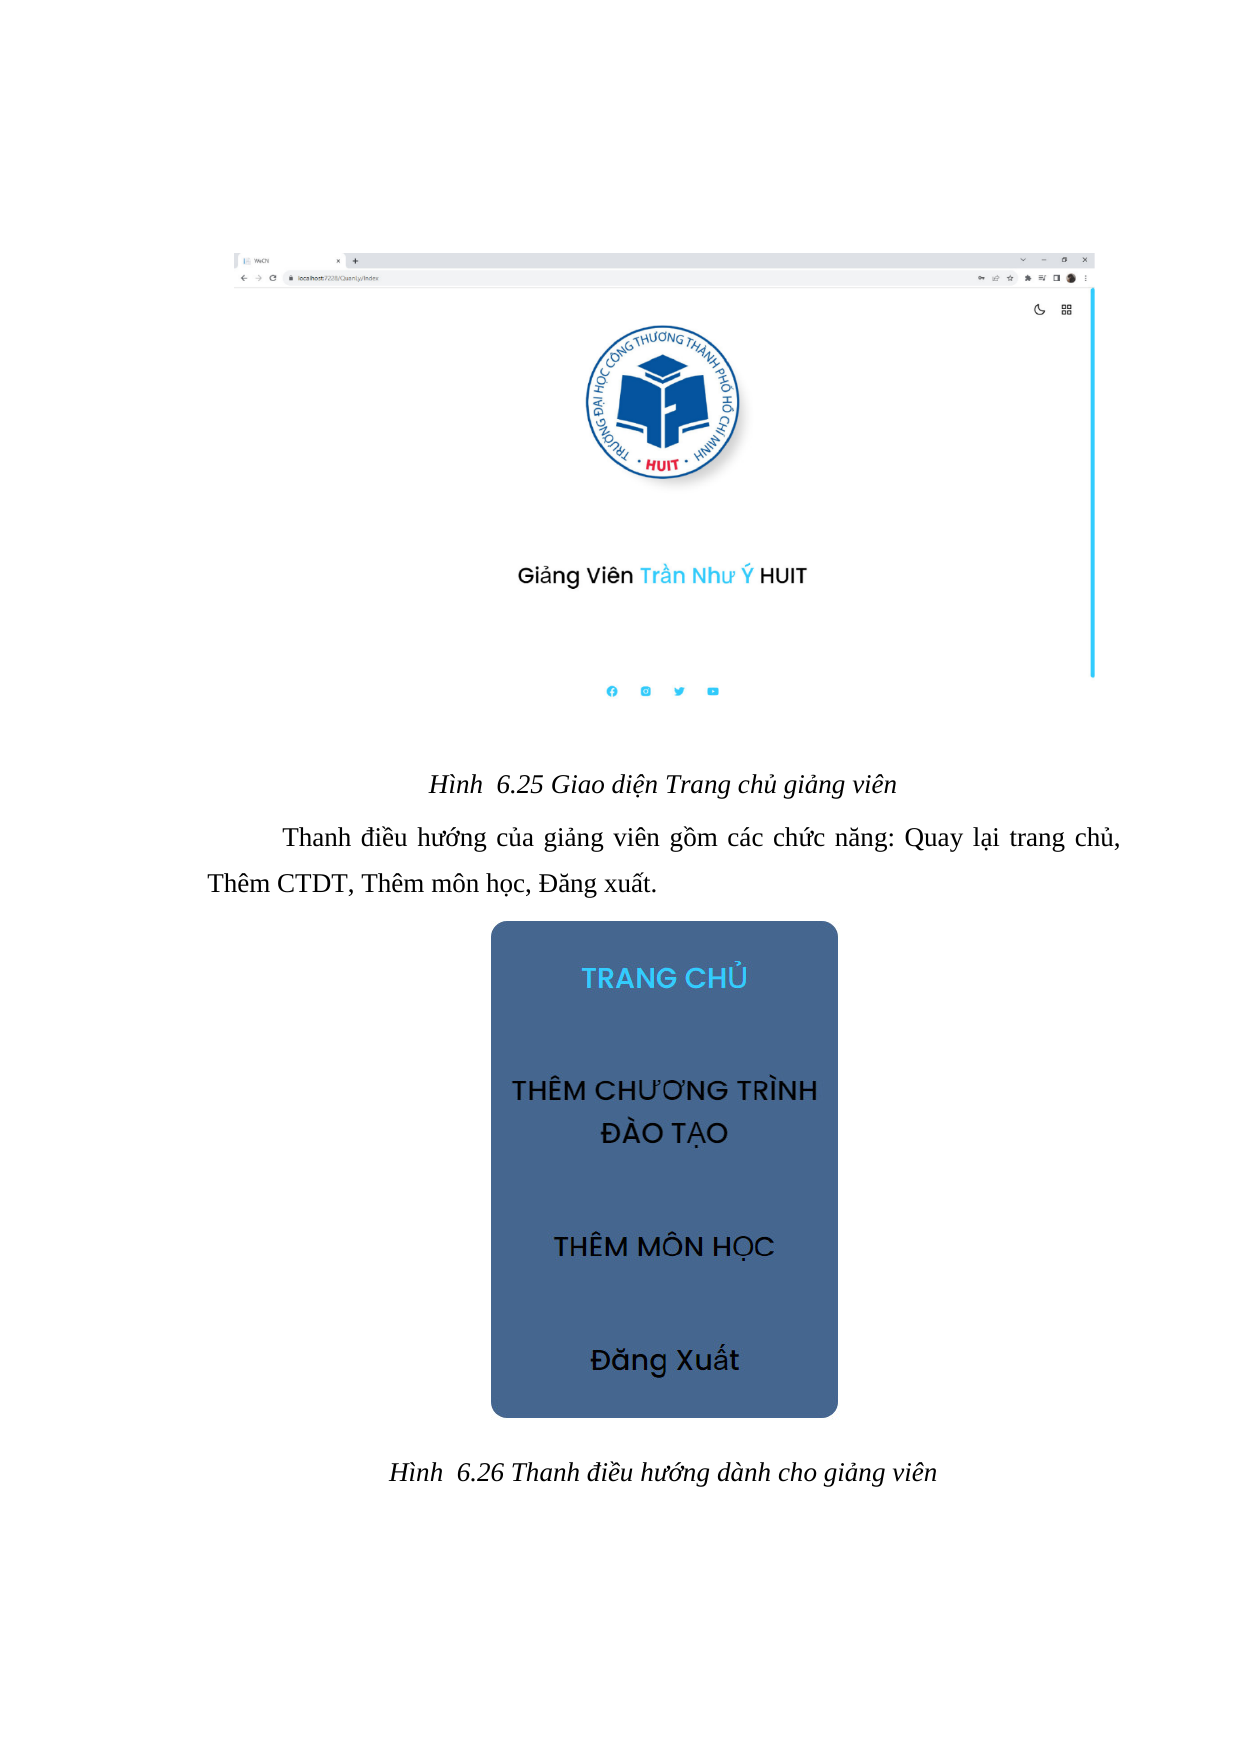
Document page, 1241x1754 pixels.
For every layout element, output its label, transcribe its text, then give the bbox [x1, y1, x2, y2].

picture [483, 913, 846, 1425]
text Hình 6.25 Giao diện Trang chủ giảng viên [207, 769, 1122, 800]
text Hình 6.26 Thanh điều hướng dành cho giảng viên [207, 1456, 1122, 1487]
text Thanh điều hướng của giảng viên gồm các chức năng: Quay lại trang chủ, Thêm CTDT, Thêm môn học, Đăng xuất. [207, 821, 1122, 898]
picture [234, 253, 1095, 738]
